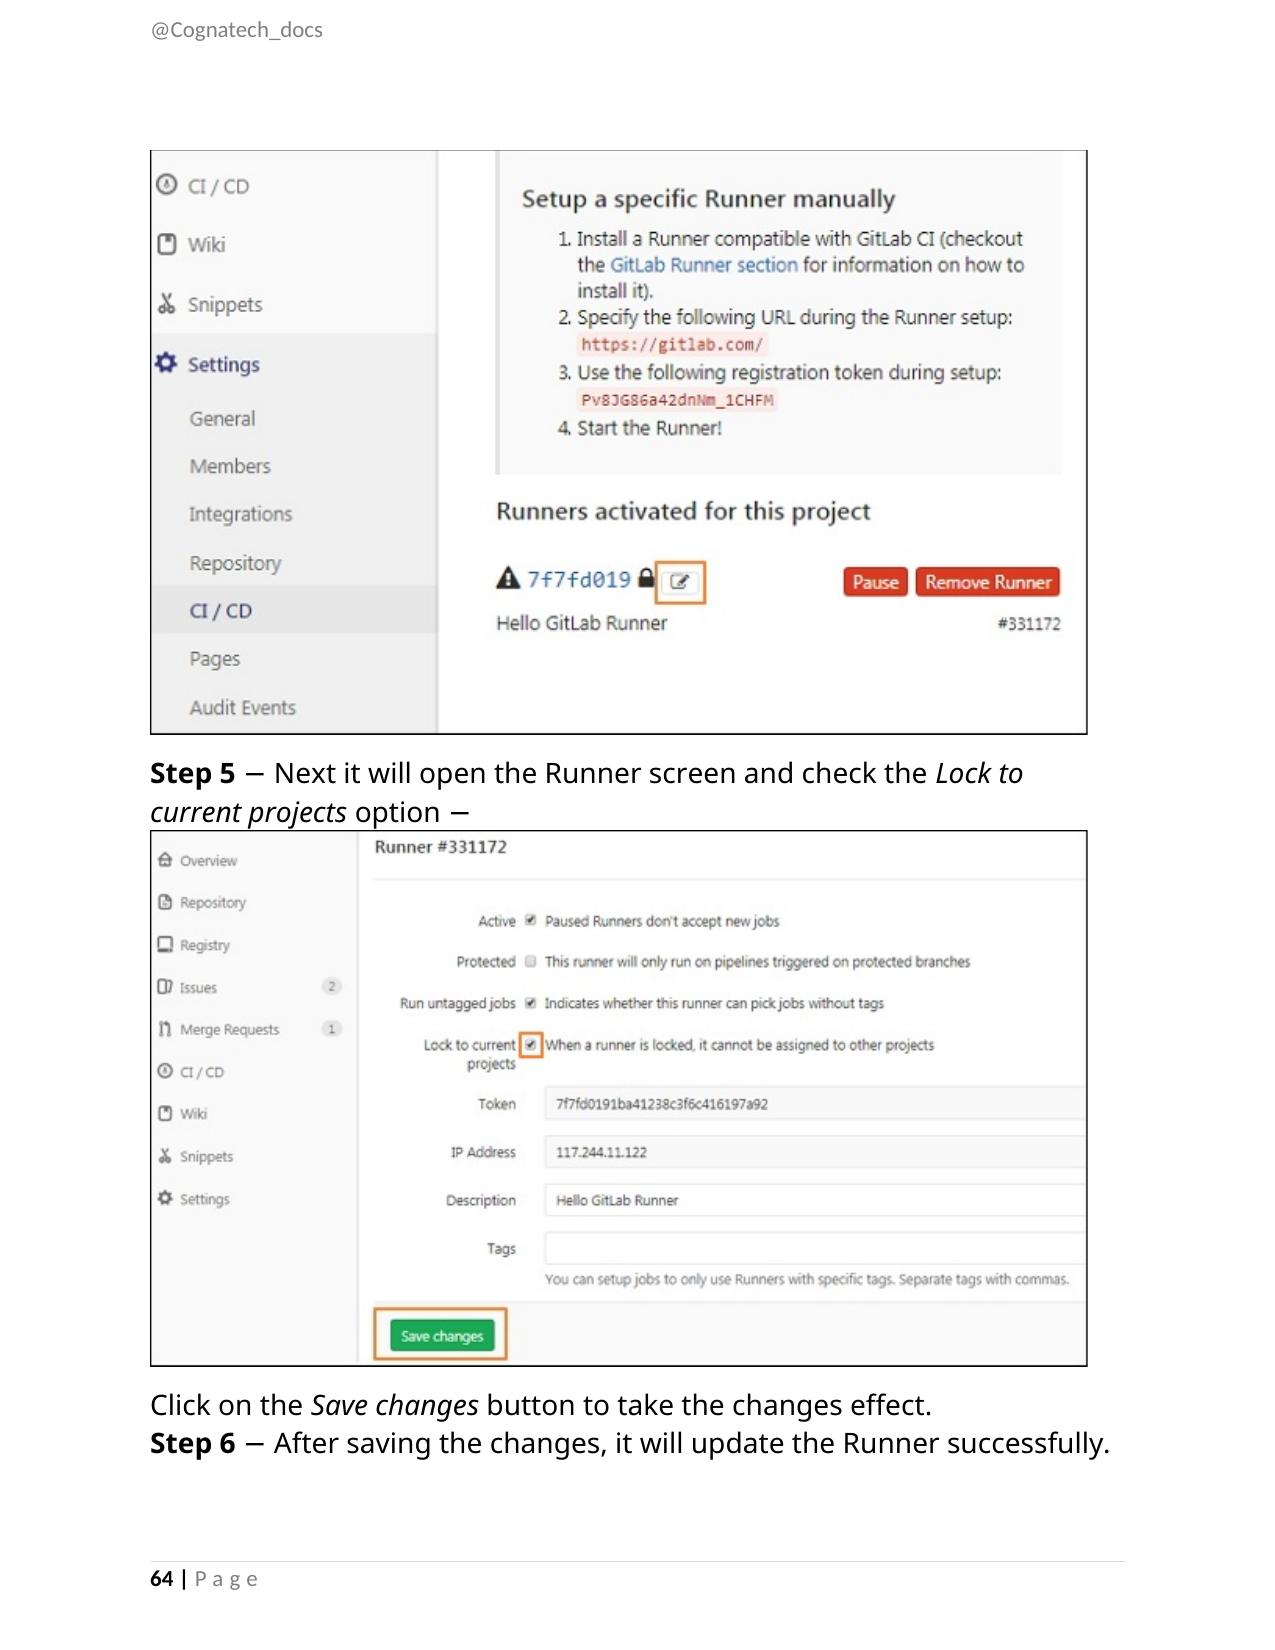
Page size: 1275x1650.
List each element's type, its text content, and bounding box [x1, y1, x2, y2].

text Step 5 − Next it will open the Runner screen and check the Lock to current projects option − [150, 753, 1125, 830]
picture [150, 150, 1088, 735]
text Click on the Save changes button to take the changes effect. [150, 1385, 1125, 1423]
picture [150, 830, 1088, 1367]
text Step 6 − After saving the changes, it will update the Runner successfully. [150, 1423, 1125, 1462]
